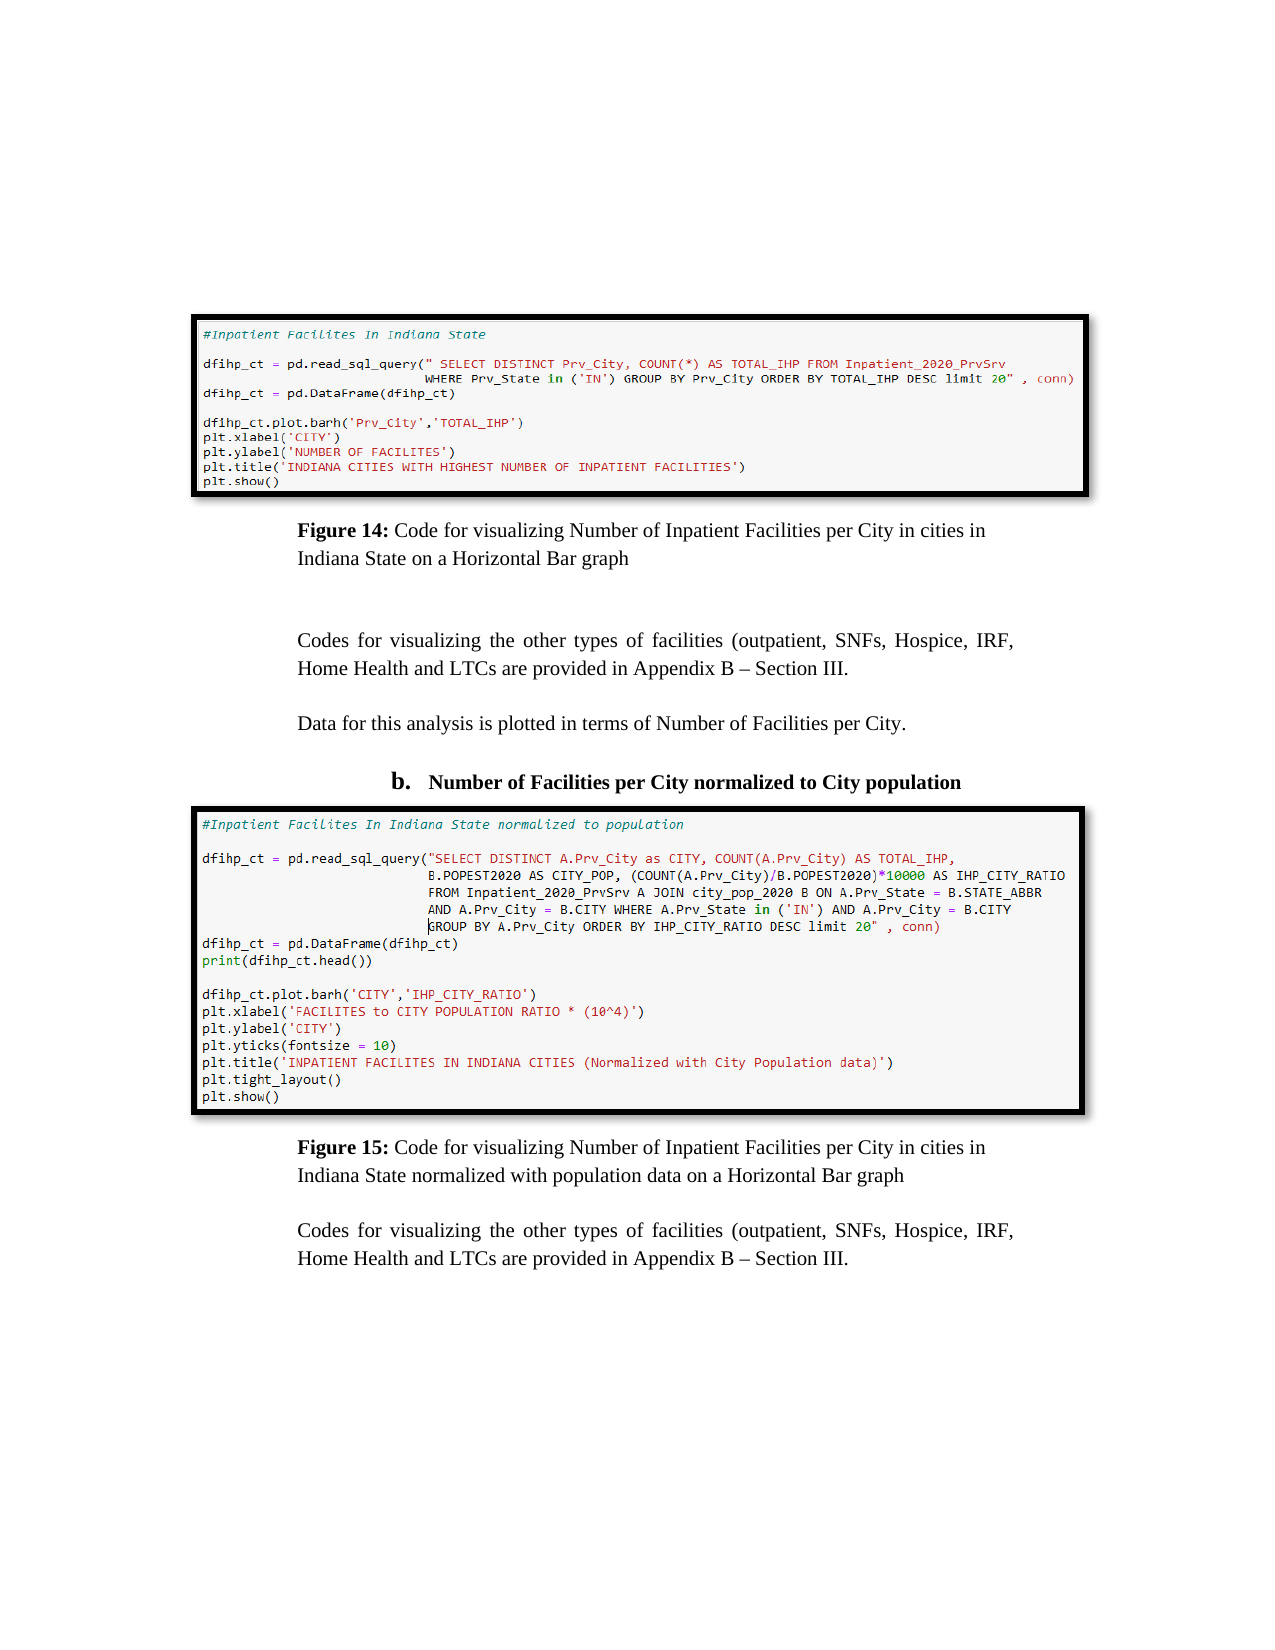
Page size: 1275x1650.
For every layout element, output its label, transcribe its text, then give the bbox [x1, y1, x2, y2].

list Figure 15: Code for visualizing Number of Inpatient Facilities per City in cities in Indiana State normalized with population data on a Horizontal Bar graph [297, 1135, 1016, 1187]
list Codes for visualizing the other types of facilities (outpatient, SNFs, Hospice, IRF, Home Health and LTCs are provided in Appendix B – Section III. [297, 1218, 1016, 1269]
list Number of Facilities per City normalized to City population [391, 766, 1016, 795]
list Codes for visualizing the other types of facilities (outpatient, SNFs, Hospice, IRF, Home Health and LTCs are provided in Appendix B – Section III. [297, 628, 1016, 680]
picture [197, 812, 1079, 1109]
list Figure 14: Code for visualizing Number of Inpatient Facilities per City in cities in Indiana State on a Horizontal Bar graph [297, 518, 1016, 570]
picture [197, 320, 1083, 491]
list Data for this analysis is plotted in terms of Number of Facilities per City. [297, 711, 1016, 735]
